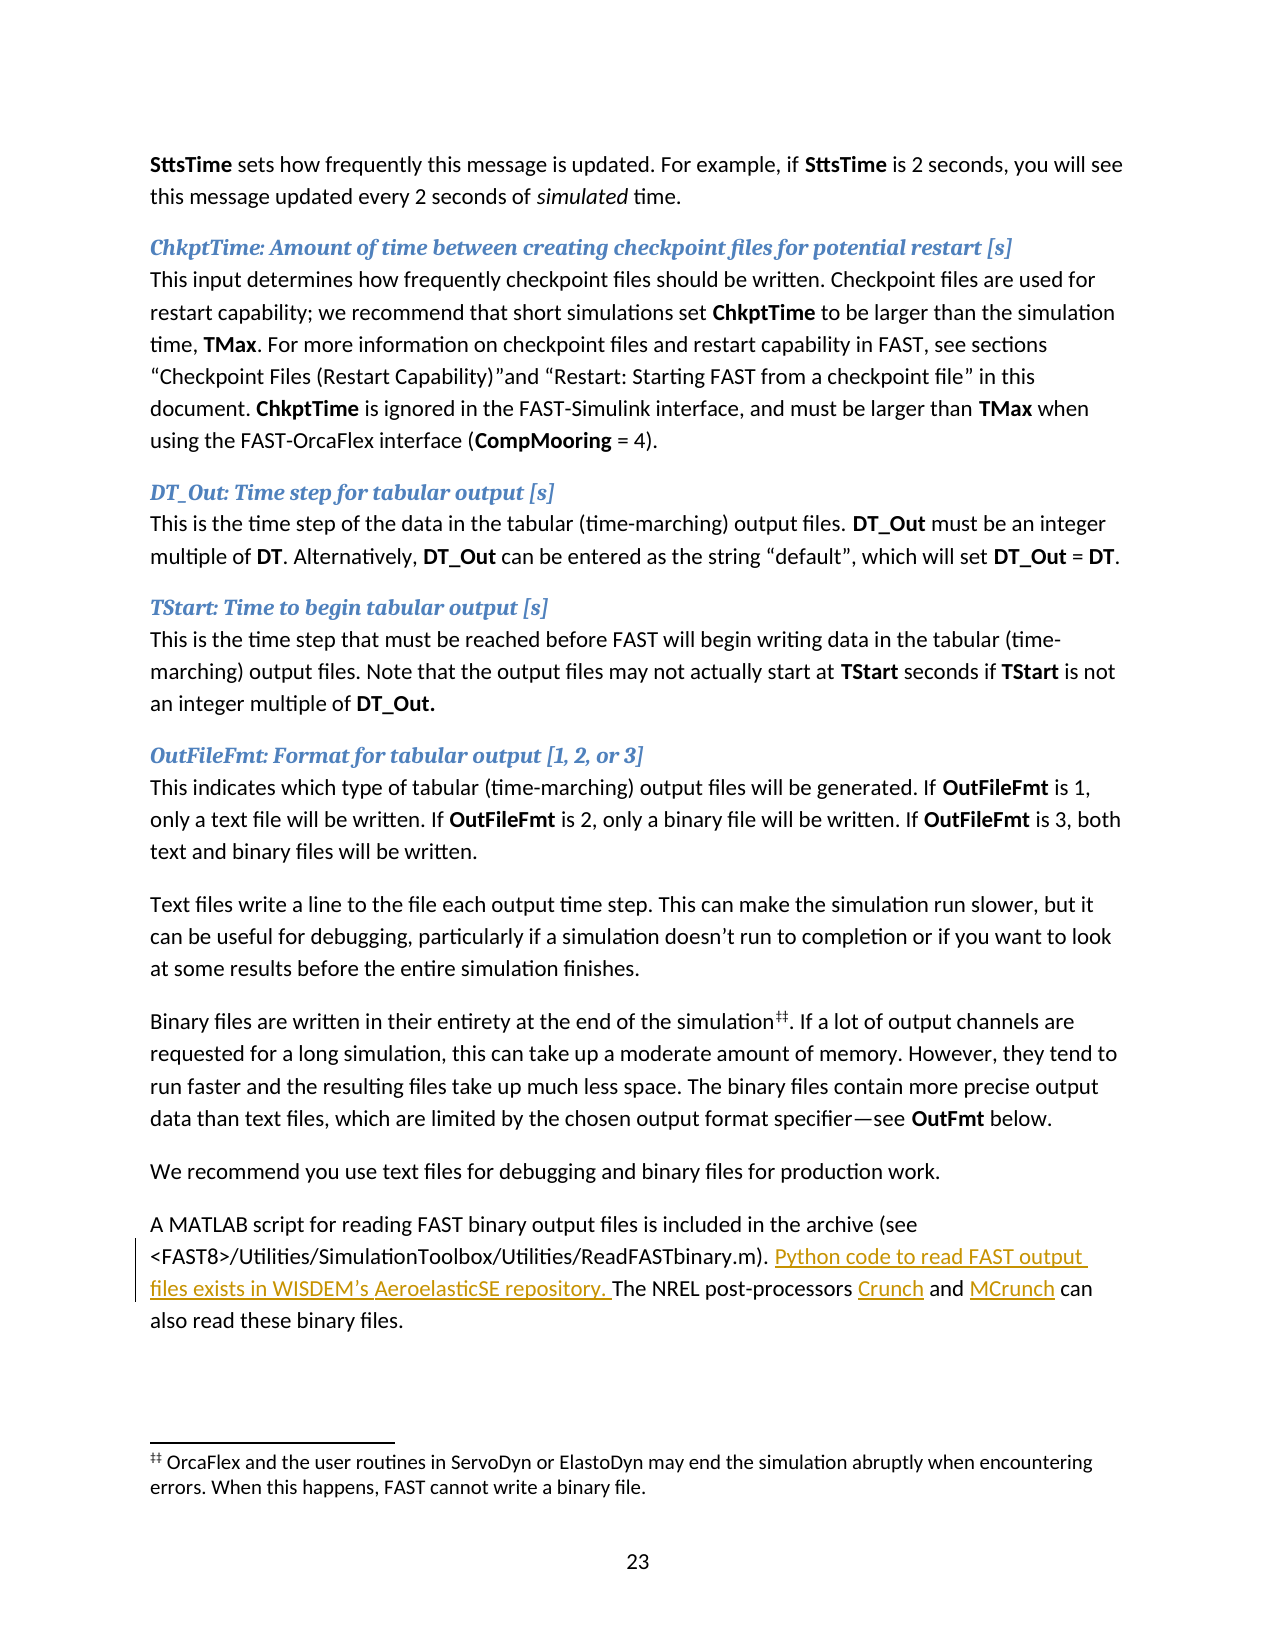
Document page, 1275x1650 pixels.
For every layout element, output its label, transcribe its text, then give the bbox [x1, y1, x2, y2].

text We recommend you use text files for debugging and binary files for production work. [150, 1157, 1125, 1185]
text This indicates which type of tabular (time-marching) output files will be generated. If OutFileFmt is 1, only a text file will be written. If OutFileFmt is 2, only a binary file will be written. If OutFileFmt is 3, both text and binary files will be written. [150, 773, 1125, 865]
text Binary files are written in their entirety at the end of the simulation. If a lot of output channels are requested for a long simulation, this can take up a moderate amount of memory. However, they tend to run faster and the resulting files take up much less space. The binary files contain more precise output data than text files, which are limited by the chosen output format specifier—see OutFmt below. [150, 1007, 1125, 1132]
text SttsTime sets how frequently this message is updated. For example, if SttsTime is 2 seconds, you will see this message updated every 2 seconds of simulated time. [150, 150, 1125, 210]
text Text files write a line to the file each output time step. This can make the simulation run slower, but it can be useful for debugging, particularly if a simulation doesn’t run to completion or if you want to look at some results before the entire simulation finishes. [150, 890, 1125, 982]
text This is the time step of the data in the tabular (time-marching) output files. DT_Out must be an integer multiple of DT. Alternatively, DT_Out can be entered as the string “default”, which will set DT_Out = DT. [150, 509, 1125, 570]
subtitle ChkptTime: Amount of time between creating checkpoint files for potential restart [s] [150, 235, 1125, 262]
subtitle DT_Out: Time step for tabular output [s] [150, 479, 1125, 506]
subtitle TStart: Time to begin tabular output [s] [150, 595, 1125, 621]
text This input determines how frequently checkpoint files should be written. Checkpoint files are used for restart capability; we recommend that short simulations set ChkptTime to be larger than the simulation time, TMax. For more information on checkpoint files and restart capability in FAST, see sections “Checkpoint Files (Restart Capability)”and “Restart: Starting FAST from a checkpoint file” in this document. ChkptTime is ignored in the FAST-Simulink interface, and must be larger than TMax when using the FAST-OrcaFlex interface (CompMooring = 4). [150, 265, 1125, 454]
subtitle OutFileFmt: Format for tabular output [1, 2, or 3] [150, 742, 1125, 769]
text This is the time step that must be reached before FAST will begin writing data in the tabular (time-marching) output files. Note that the output files may not actually start at TStart seconds if TStart is not an integer multiple of DT_Out. [150, 625, 1125, 717]
text A MATLAB script for reading FAST binary output files is included in the archive (see <FAST8>/Utilities/SimulationToolbox/Utilities/ReadFASTbinary.m). The NREL post-processors and can also read these binary files. [150, 1210, 1125, 1334]
